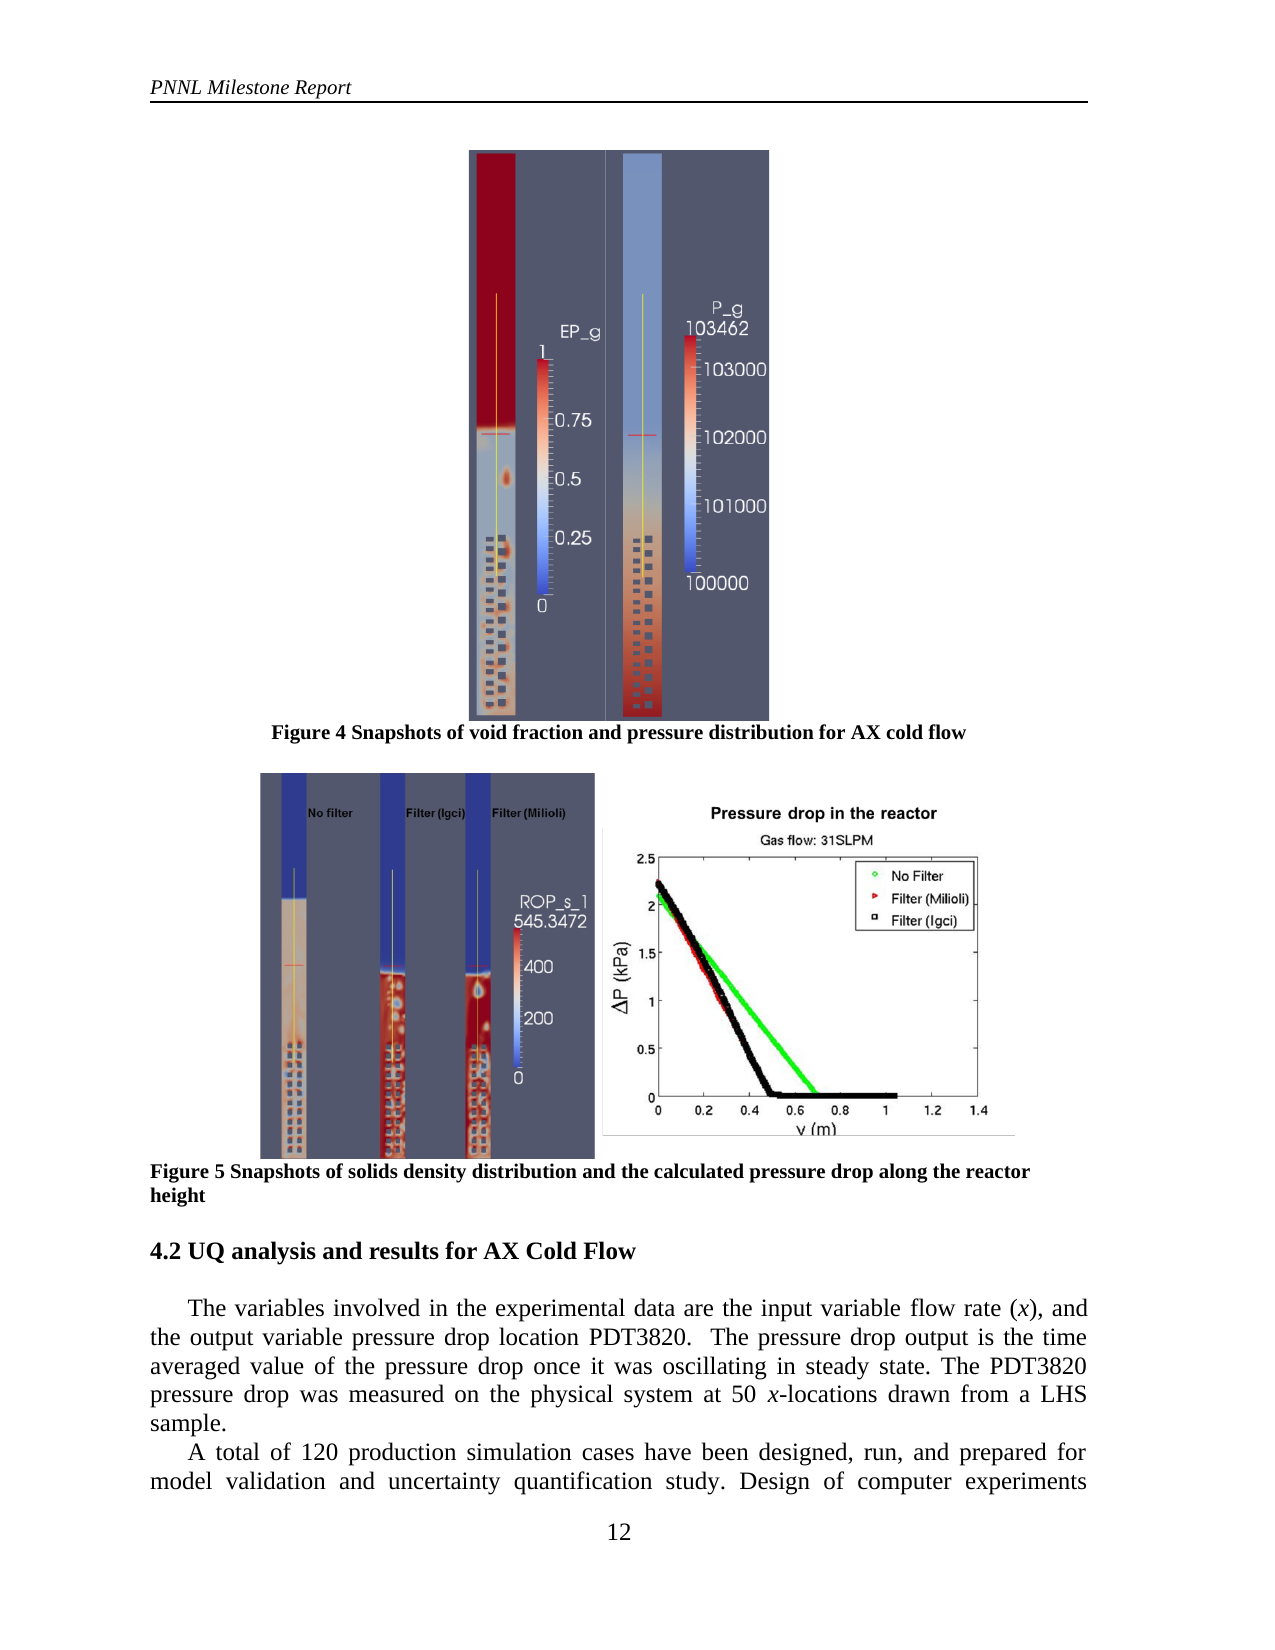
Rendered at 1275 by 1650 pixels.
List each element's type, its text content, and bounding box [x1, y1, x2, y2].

subtitle UQ analysis and results for AX Cold Flow [150, 1236, 1088, 1264]
text The variables involved in the experimental data are the input variable flow rate (x), and the output variable pressure drop location PDT3820. The pressure drop output is the time averaged value of the pressure drop once it was oscillating in steady state. The PDT3820 pressure drop was measured on the physical system at 50 x-locations drawn from a LHS sample. [150, 1293, 1088, 1437]
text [150, 1437, 1088, 1494]
picture [260, 773, 1015, 1159]
picture [468, 150, 770, 721]
